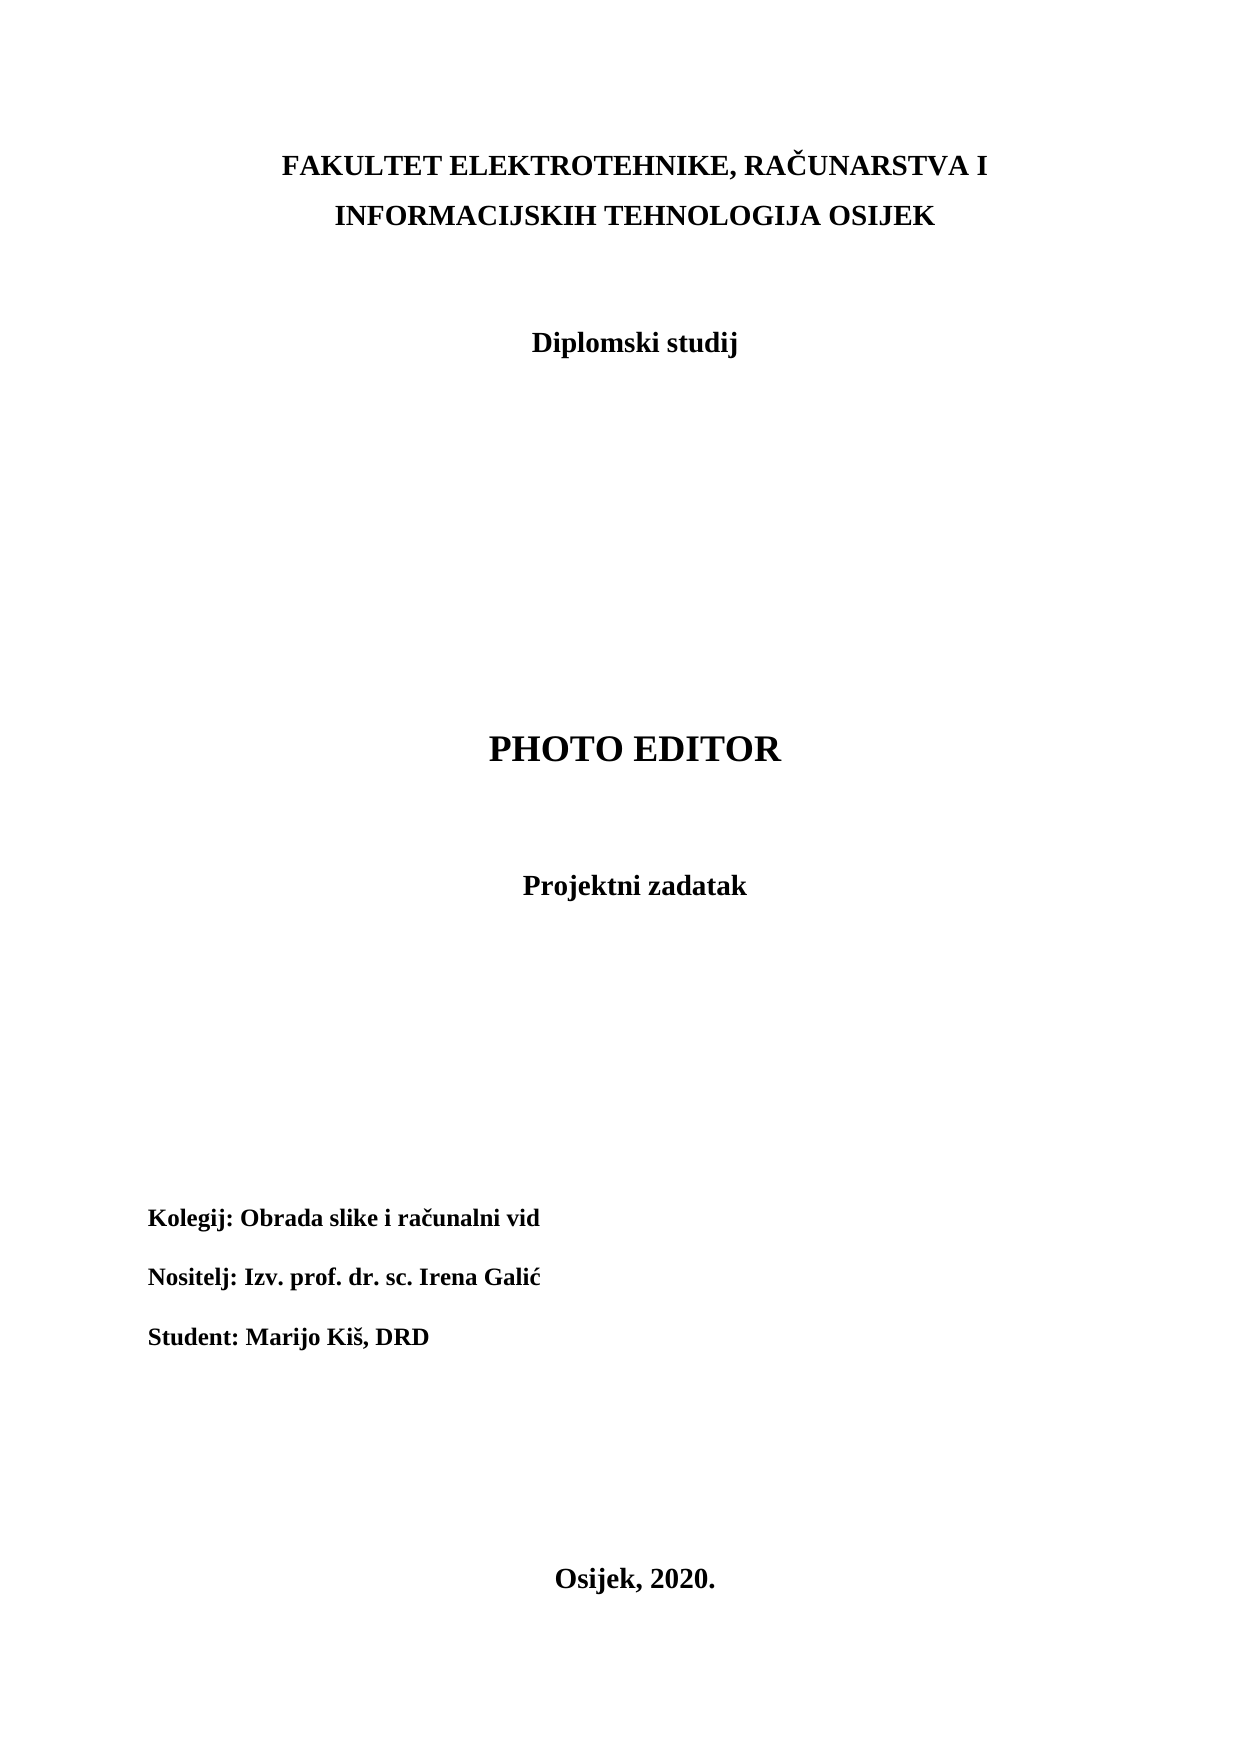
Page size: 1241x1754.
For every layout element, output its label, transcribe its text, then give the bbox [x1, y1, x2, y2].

text Osijek, 2020. [148, 1561, 1122, 1595]
text Projektni zadatak [148, 868, 1122, 901]
text FAKULTET ELEKTROTEHNIKE, RAČUNARSTVA I INFORMACIJSKIH TEHNOLOGIJA OSIJEK [148, 148, 1122, 232]
text Diplomski studij [148, 325, 1122, 358]
text Kolegij: Obrada slike i računalni vid [148, 1203, 1122, 1231]
text Student: Marijo Kiš, DRD [148, 1322, 1122, 1351]
text PHOTO EDITOR [148, 727, 1122, 770]
text Nositelj: Izv. prof. dr. sc. Irena Galić [148, 1262, 1122, 1291]
